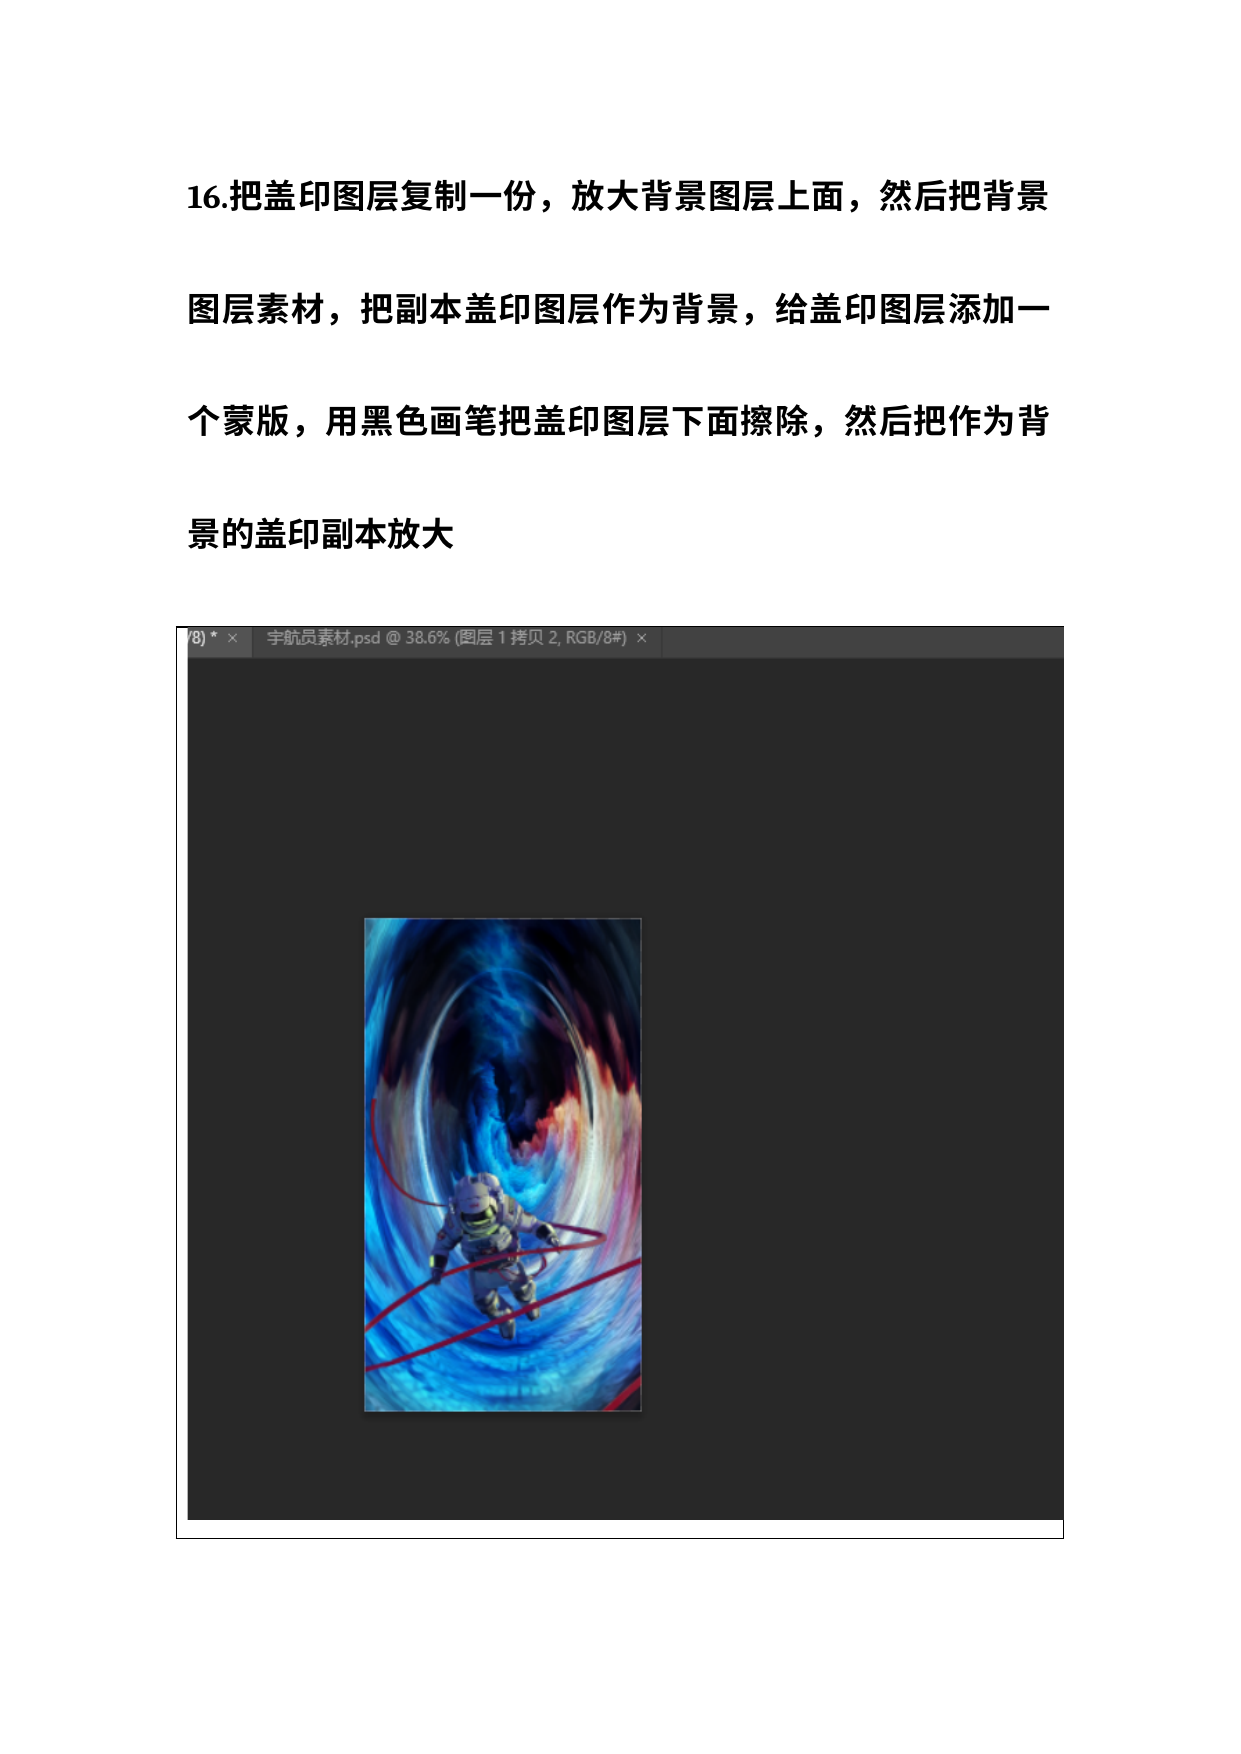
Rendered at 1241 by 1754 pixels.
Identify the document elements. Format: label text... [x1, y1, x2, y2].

picture [187, 627, 1064, 1520]
subtitle 16.把盖印图层复制一份，放大背景图层上面，然后把背景图层素材，把副本盖印图层作为背景，给盖印图层添加一个蒙版，用黑色画笔把盖印图层下面擦除，然后把作为背景的盖印副本放大 [187, 162, 1053, 564]
table_header [177, 628, 1063, 1537]
